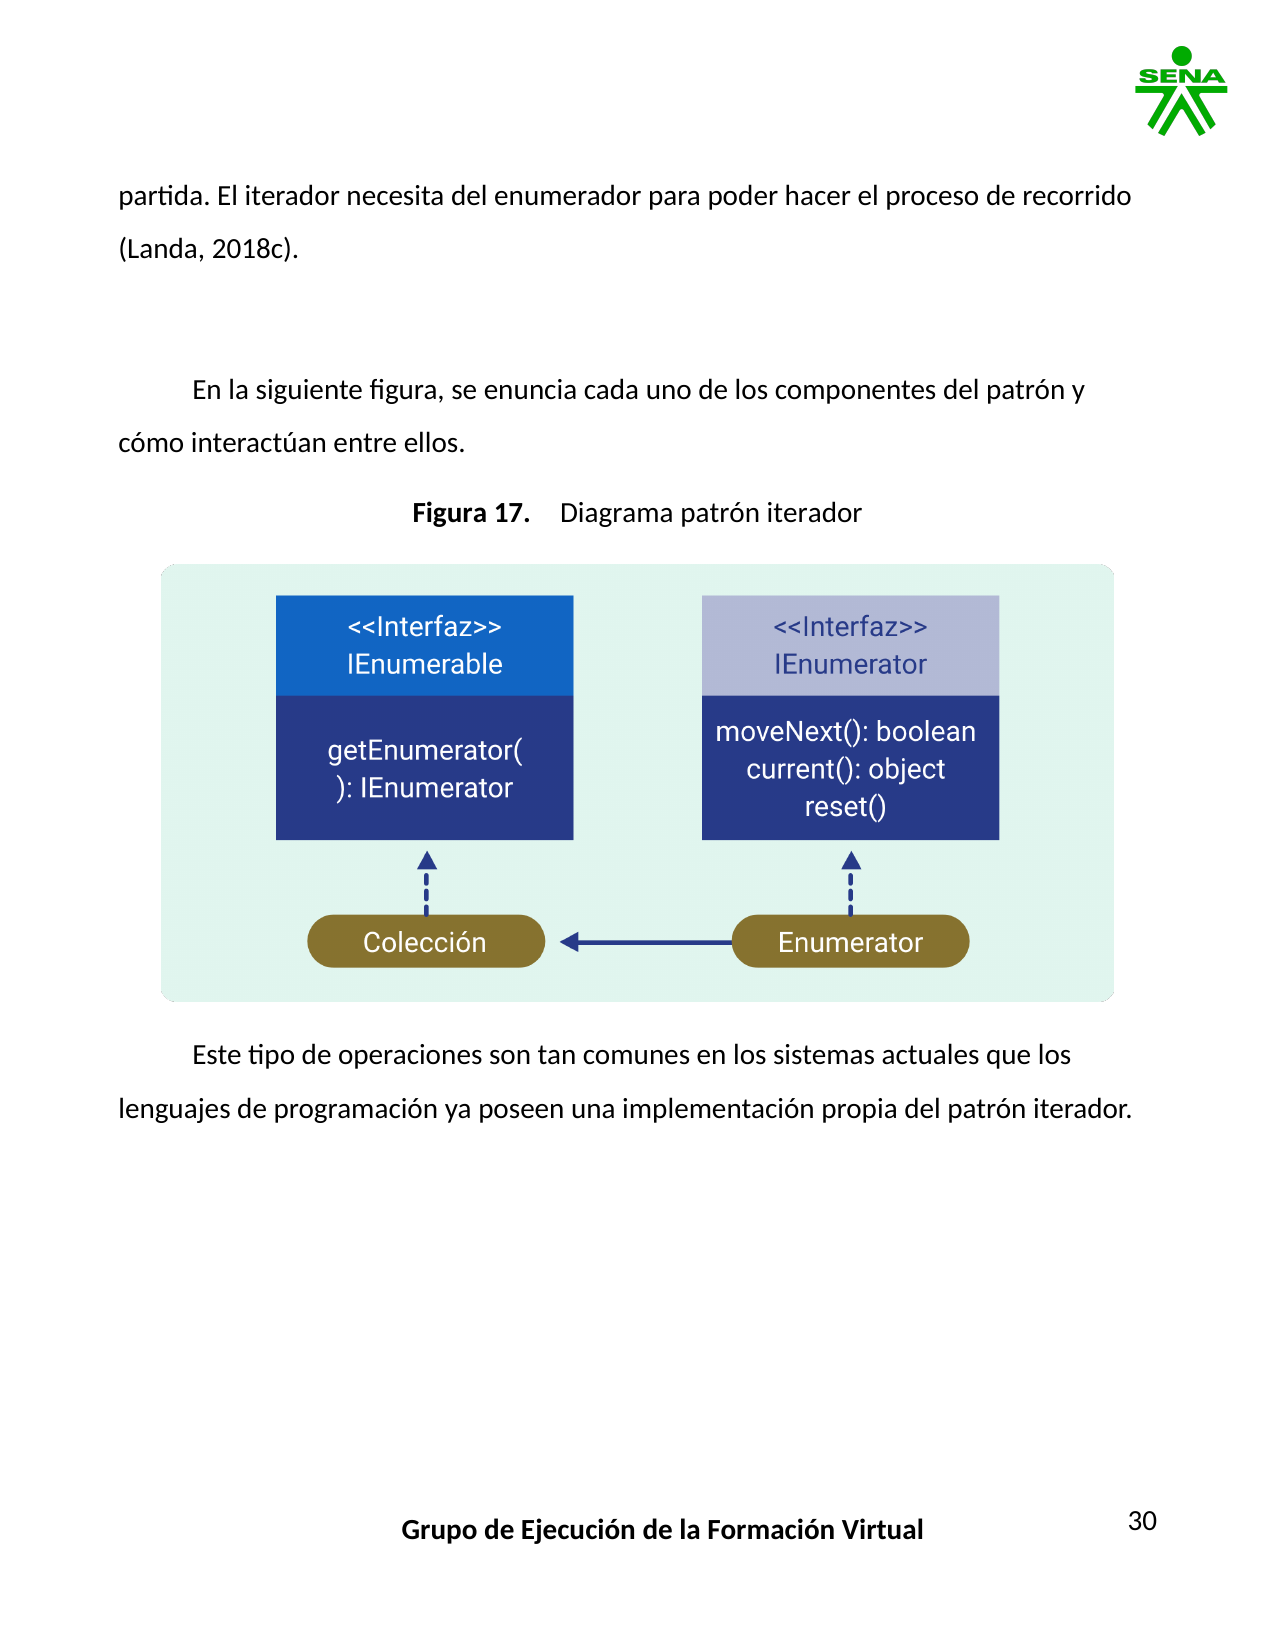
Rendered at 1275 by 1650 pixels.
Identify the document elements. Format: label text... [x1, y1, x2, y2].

picture [161, 564, 1114, 1002]
text Diagrama patrón iterador [118, 494, 1157, 530]
text En la siguiente figura, se enuncia cada uno de los componentes del patrón y cómo interactúan entre ellos. [118, 371, 1157, 460]
picture [1135, 46, 1228, 136]
text Este tipo de operaciones son tan comunes en los sistemas actuales que los lenguajes de programación ya poseen una implementación propia del patrón iterador. [118, 1036, 1157, 1126]
